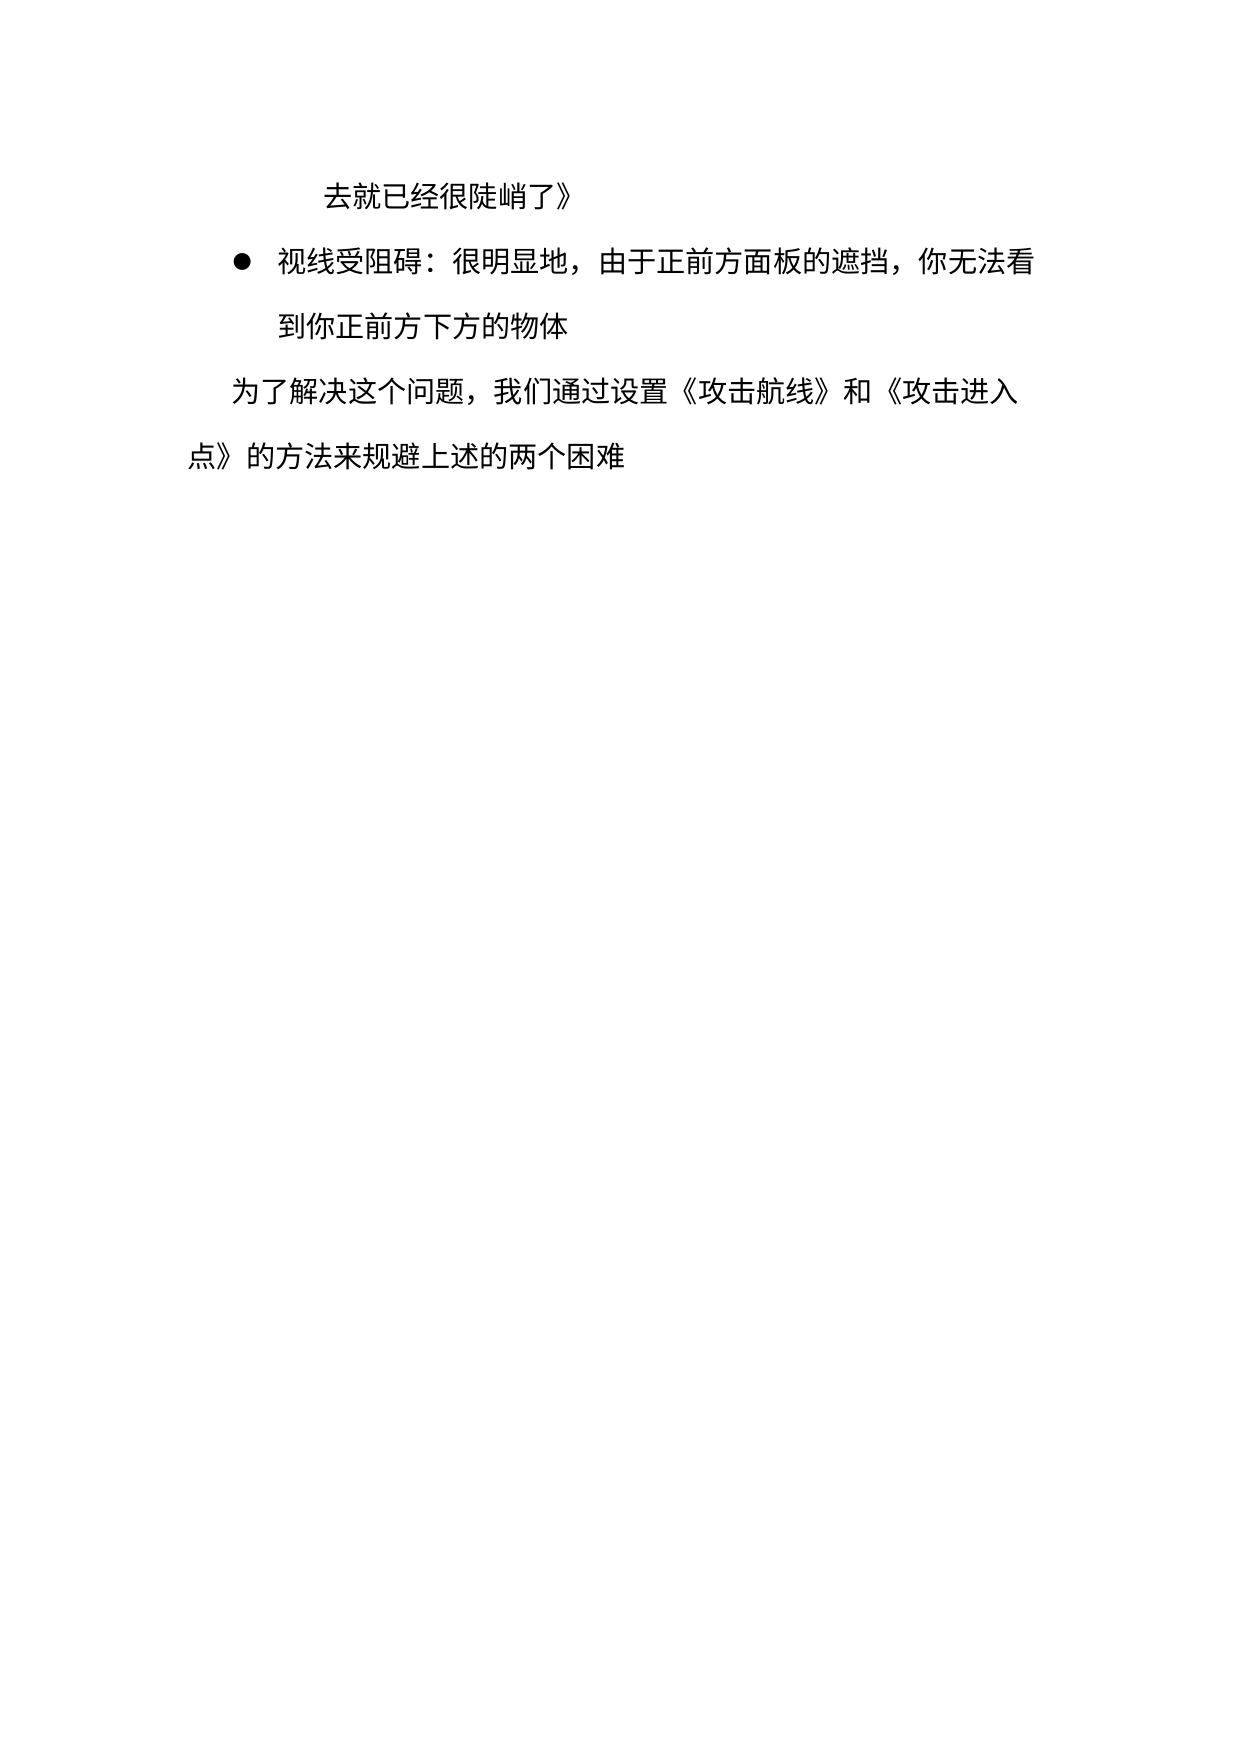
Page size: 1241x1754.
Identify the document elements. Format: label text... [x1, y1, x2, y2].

list 视线受阻碍：很明显地，由于正前方面板的遮挡，你无法看到你正前方下方的物体 [231, 227, 1053, 357]
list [277, 162, 1053, 227]
text 为了解决这个问题，我们通过设置《攻击航线》和《攻击进入点》的方法来规避上述的两个困难 [187, 357, 1053, 487]
